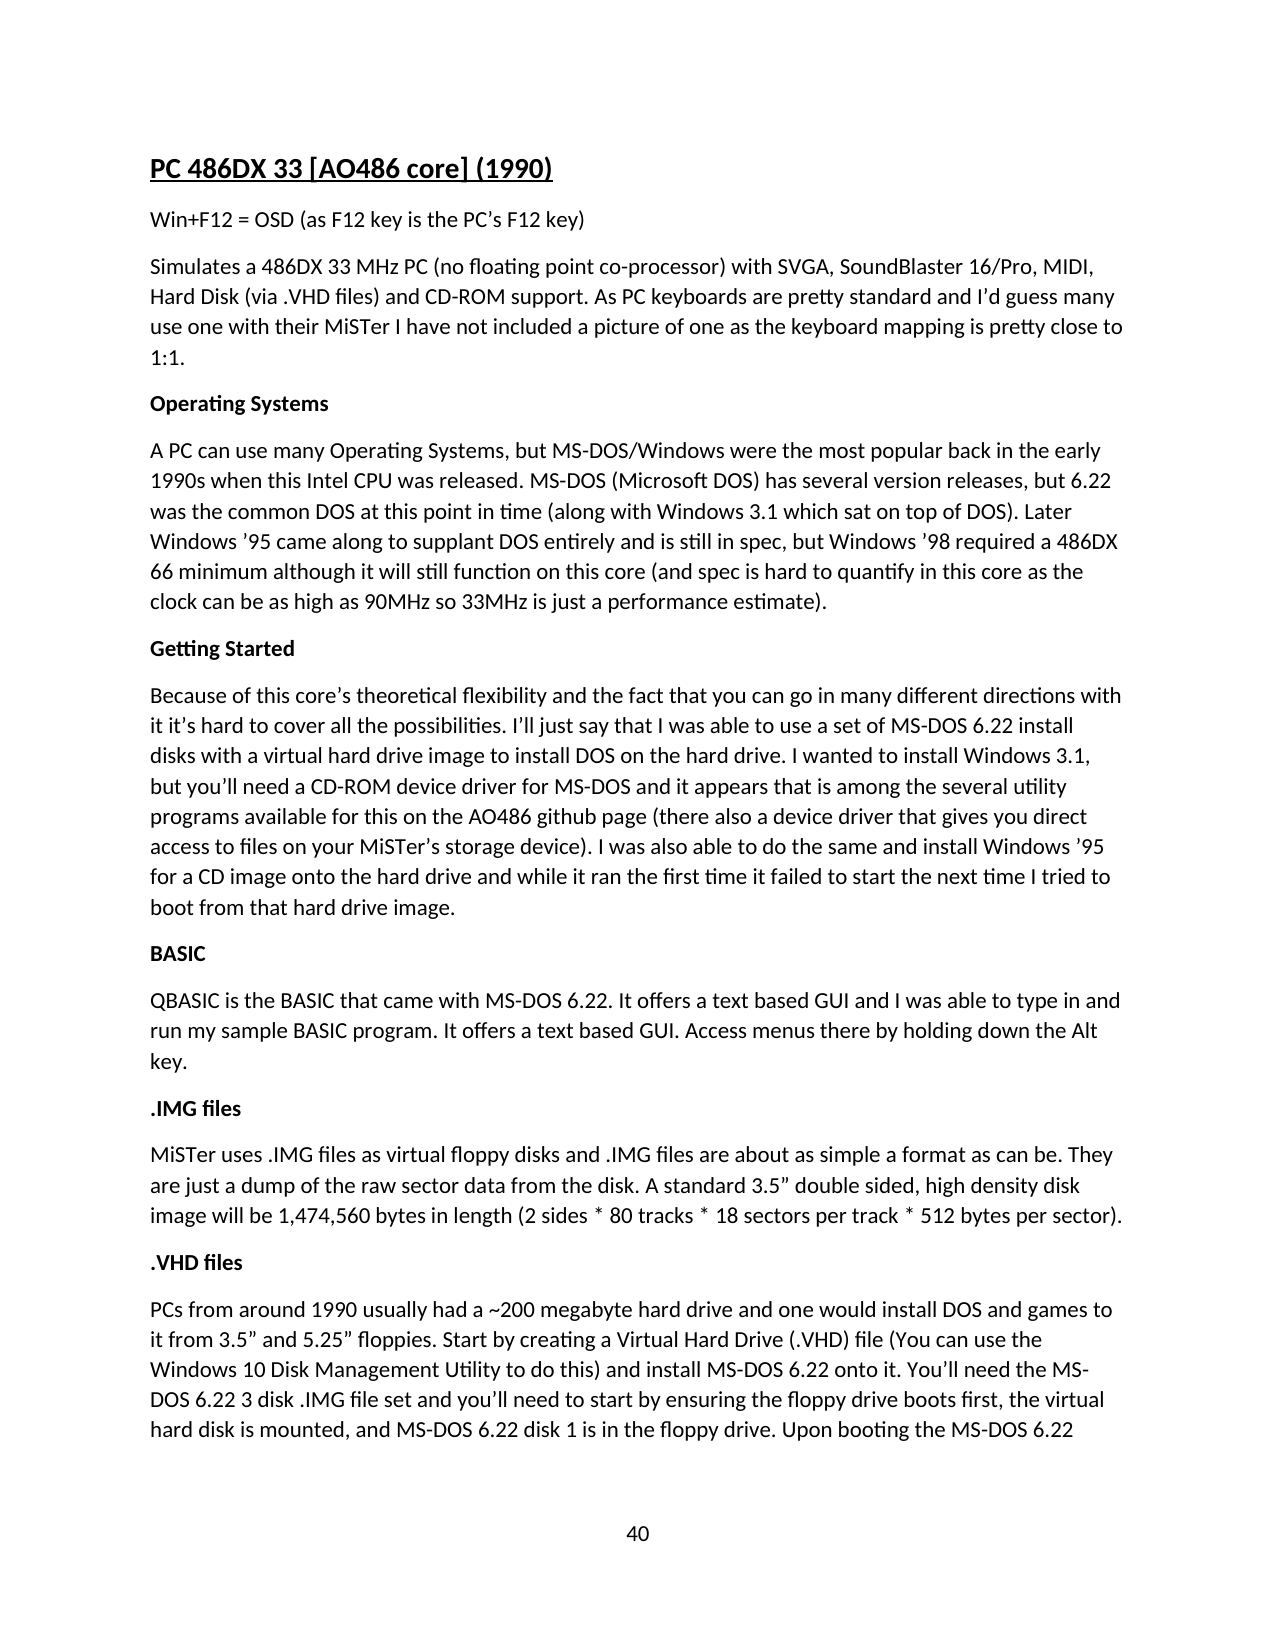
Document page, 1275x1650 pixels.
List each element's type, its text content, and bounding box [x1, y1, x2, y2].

text A PC can use many Operating Systems, but MS-DOS/Windows were the most popular back in the early 1990s when this Intel CPU was released. MS-DOS (Microsoft DOS) has several version releases, but 6.22 was the common DOS at this point in time (along with Windows 3.1 which sat on top of DOS). Later Windows ’95 came along to supplant DOS entirely and is still in spec, but Windows ’98 required a 486DX 66 minimum although it will still function on this core (and spec is hard to quantify in this core as the clock can be as high as 90MHz so 33MHz is just a performance estimate). [150, 436, 1125, 615]
text .IMG files [150, 1094, 1125, 1122]
text QBASIC is the BASIC that came with MS-DOS 6.22. It offers a text based GUI and I was able to type in and run my sample BASIC program. It offers a text based GUI. Access menus there by holding down the Alt key. [150, 986, 1125, 1075]
text Getting Started [150, 634, 1125, 662]
text Because of this core’s theoretical flexibility and the fact that you can go in many different directions with it it’s hard to cover all the possibilities. I’ll just say that I was able to use a set of MS-DOS 6.22 install disks with a virtual hard drive image to install DOS on the hard drive. I wanted to install Windows 3.1, but you’ll need a CD-ROM device driver for MS-DOS and it appears that is among the several utility programs available for this on the AO486 github page (there also a device driver that gives you direct access to files on your MiSTer’s storage device). I was also able to do the same and install Windows ’95 for a CD image onto the hard drive and while it ran the first time it failed to start the next time I tried to boot from that hard drive image. [150, 681, 1125, 921]
text MiSTer uses .IMG files as virtual floppy disks and .IMG files are about as simple a format as can be. They are just a dump of the raw sector data from the disk. A standard 3.5” double sided, high density disk image will be 1,474,560 bytes in length (2 sides * 80 tracks * 18 sectors per track * 512 bytes per sector). [150, 1141, 1125, 1229]
text Simulates a 486DX 33 MHz PC (no floating point co-processor) with SVGA, SoundBlaster 16/Pro, MIDI, Hard Disk (via .VHD files) and CD-ROM support. As PC keyboards are pretty standard and I’d guess many use one with their MiSTer I have not included a picture of one as the keyboard mapping is pretty close to 1:1. [150, 252, 1125, 371]
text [150, 1295, 1125, 1443]
text BASIC [150, 939, 1125, 967]
text Operating Systems [150, 389, 1125, 417]
text PC 486DX 33 [AO486 core] (1990) [150, 150, 1125, 186]
text Win+F12 = OSD (as F12 key is the PC’s F12 key) [150, 205, 1125, 233]
text .VHD files [150, 1248, 1125, 1276]
